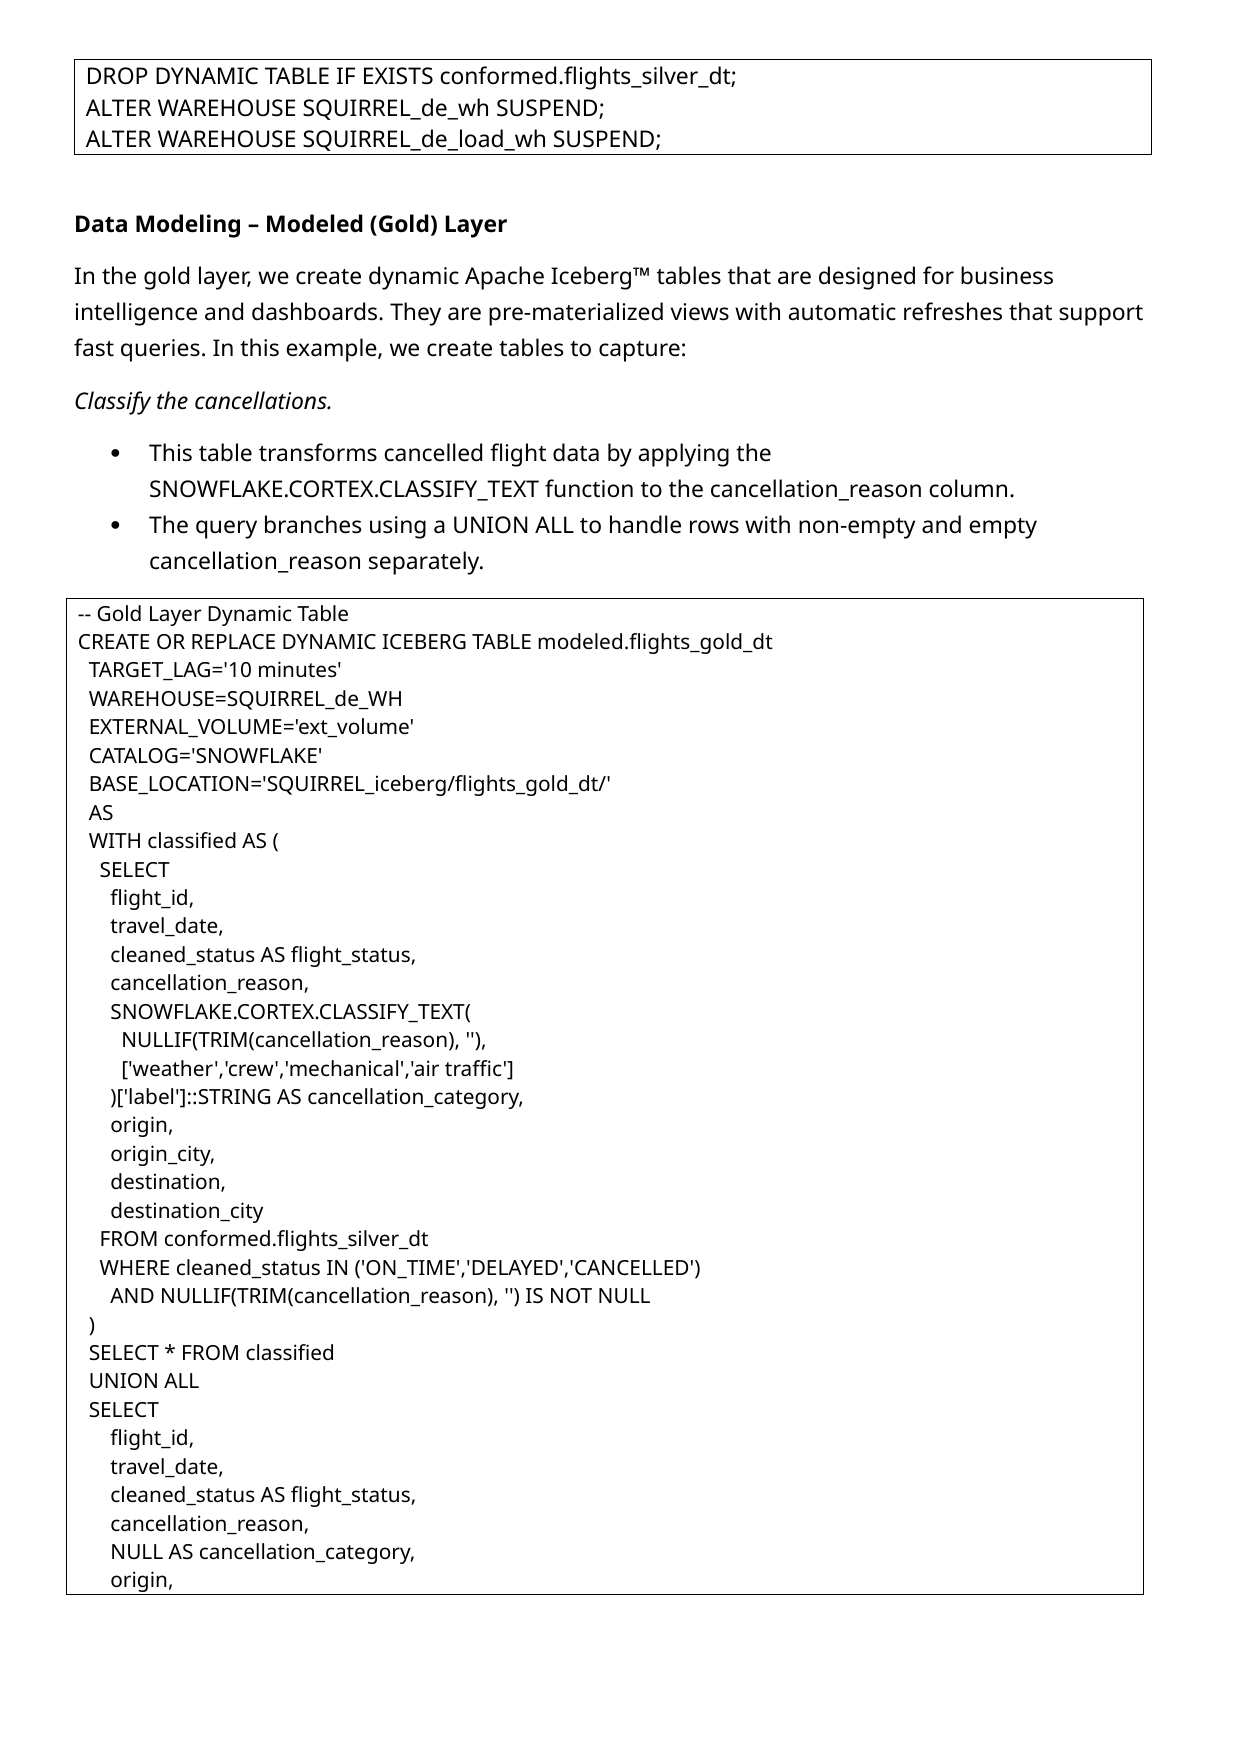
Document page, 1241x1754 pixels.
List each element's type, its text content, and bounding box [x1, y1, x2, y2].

text Data Modeling – Modeled (Gold) Layer [74, 208, 1152, 239]
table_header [75, 60, 1151, 154]
list The query branches using a UNION ALL to handle rows with non-empty and empty cancellation_reason separately. [111, 509, 1152, 576]
text Classify the cancellations. [74, 385, 1152, 416]
list This table transforms cancelled flight data by applying the SNOWFLAKE.CORTEX.CLASSIFY_TEXT function to the cancellation_reason column. [111, 437, 1152, 504]
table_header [67, 599, 1143, 1594]
text In the gold layer, we create dynamic Apache Iceberg™ tables that are designed for business intelligence and dashboards. They are pre-materialized views with automatic refreshes that support fast queries. In this example, we create tables to capture: [74, 260, 1152, 363]
